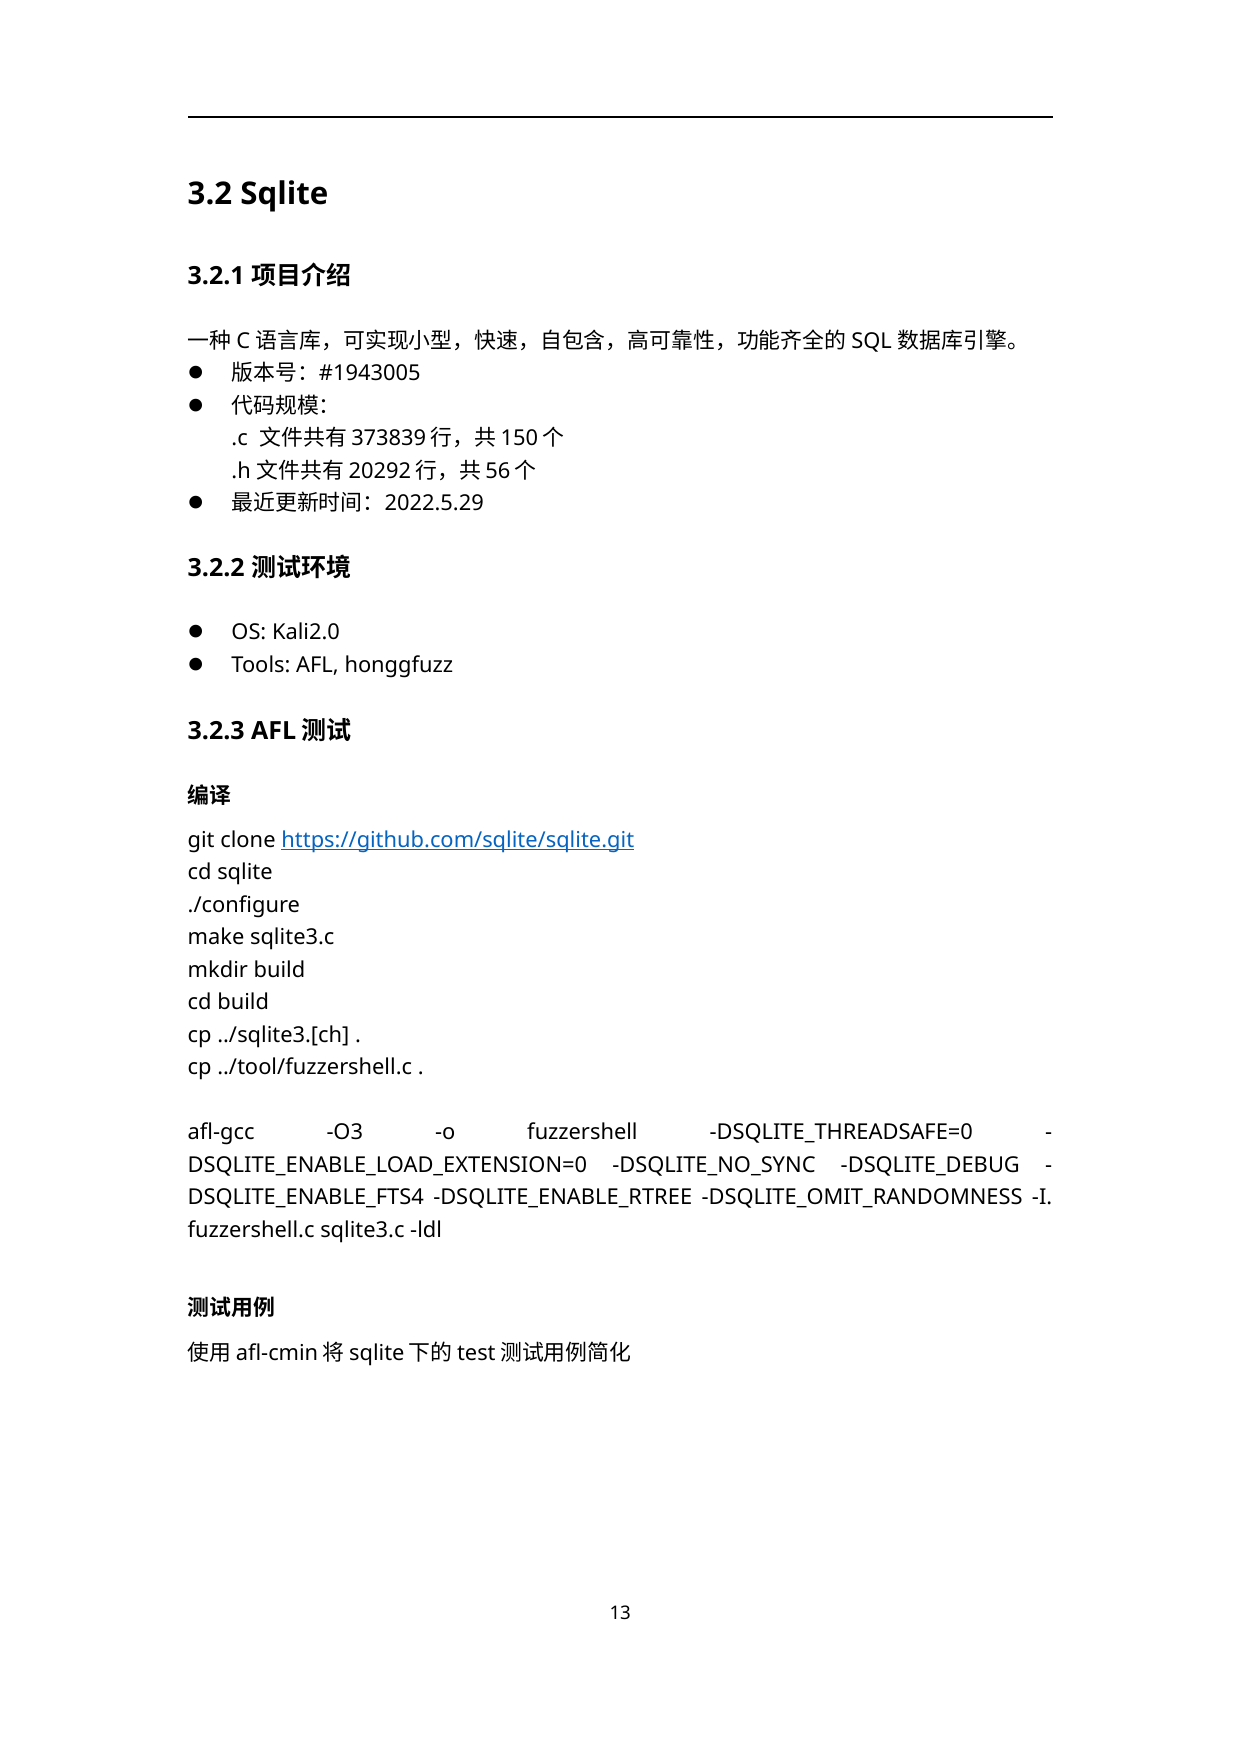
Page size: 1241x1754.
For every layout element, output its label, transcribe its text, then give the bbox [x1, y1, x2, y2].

subtitle 3.2.1 项目介绍 [187, 241, 1053, 306]
text cd build [187, 985, 1053, 1017]
text ./configure [187, 887, 1053, 920]
text 使用afl-cmin将sqlite下的test测试用例简化 [187, 1335, 1053, 1367]
list 代码规模： [187, 387, 1053, 420]
list .h 文件共有20292行，共56个 [231, 452, 1053, 485]
list .c 文件共有373839行，共150个 [231, 420, 1053, 452]
list Tools: AFL, honggfuzz [187, 647, 1053, 680]
list 最近更新时间：2022.5.29 [187, 485, 1053, 517]
text cp ../tool/fuzzershell.c . [187, 1050, 1053, 1082]
text make sqlite3.c [187, 920, 1053, 952]
subtitle 编译 [187, 777, 1053, 810]
text cp ../sqlite3.[ch] . [187, 1017, 1053, 1050]
text afl-gcc -O3 -o fuzzershell -DSQLITE_THREADSAFE=0 -DSQLITE_ENABLE_LOAD_EXTENSION=0 -DSQLITE_NO_SYNC -DSQLITE_DEBUG -DSQLITE_ENABLE_FTS4 -DSQLITE_ENABLE_RTREE -DSQLITE_OMIT_RANDOMNESS -I. fuzzershell.c sqlite3.c -ldl [187, 1115, 1053, 1245]
text mkdir build [187, 952, 1053, 985]
text git clone https://github.com/sqlite/sqlite.git [187, 822, 1053, 855]
subtitle 3.2.3 AFL测试 [187, 696, 1053, 761]
list OS: Kali2.0 [187, 615, 1053, 647]
list 版本号：#1943005 [187, 355, 1053, 387]
subtitle 3.2 Sqlite [187, 160, 1053, 225]
text 一种 C 语言库，可实现小型，快速，自包含，高可靠性，功能齐全的 SQL 数据库引擎。 [187, 322, 1053, 355]
subtitle 测试用例 [187, 1290, 1053, 1322]
subtitle 3.2.2 测试环境 [187, 533, 1053, 598]
text cd sqlite [187, 855, 1053, 887]
